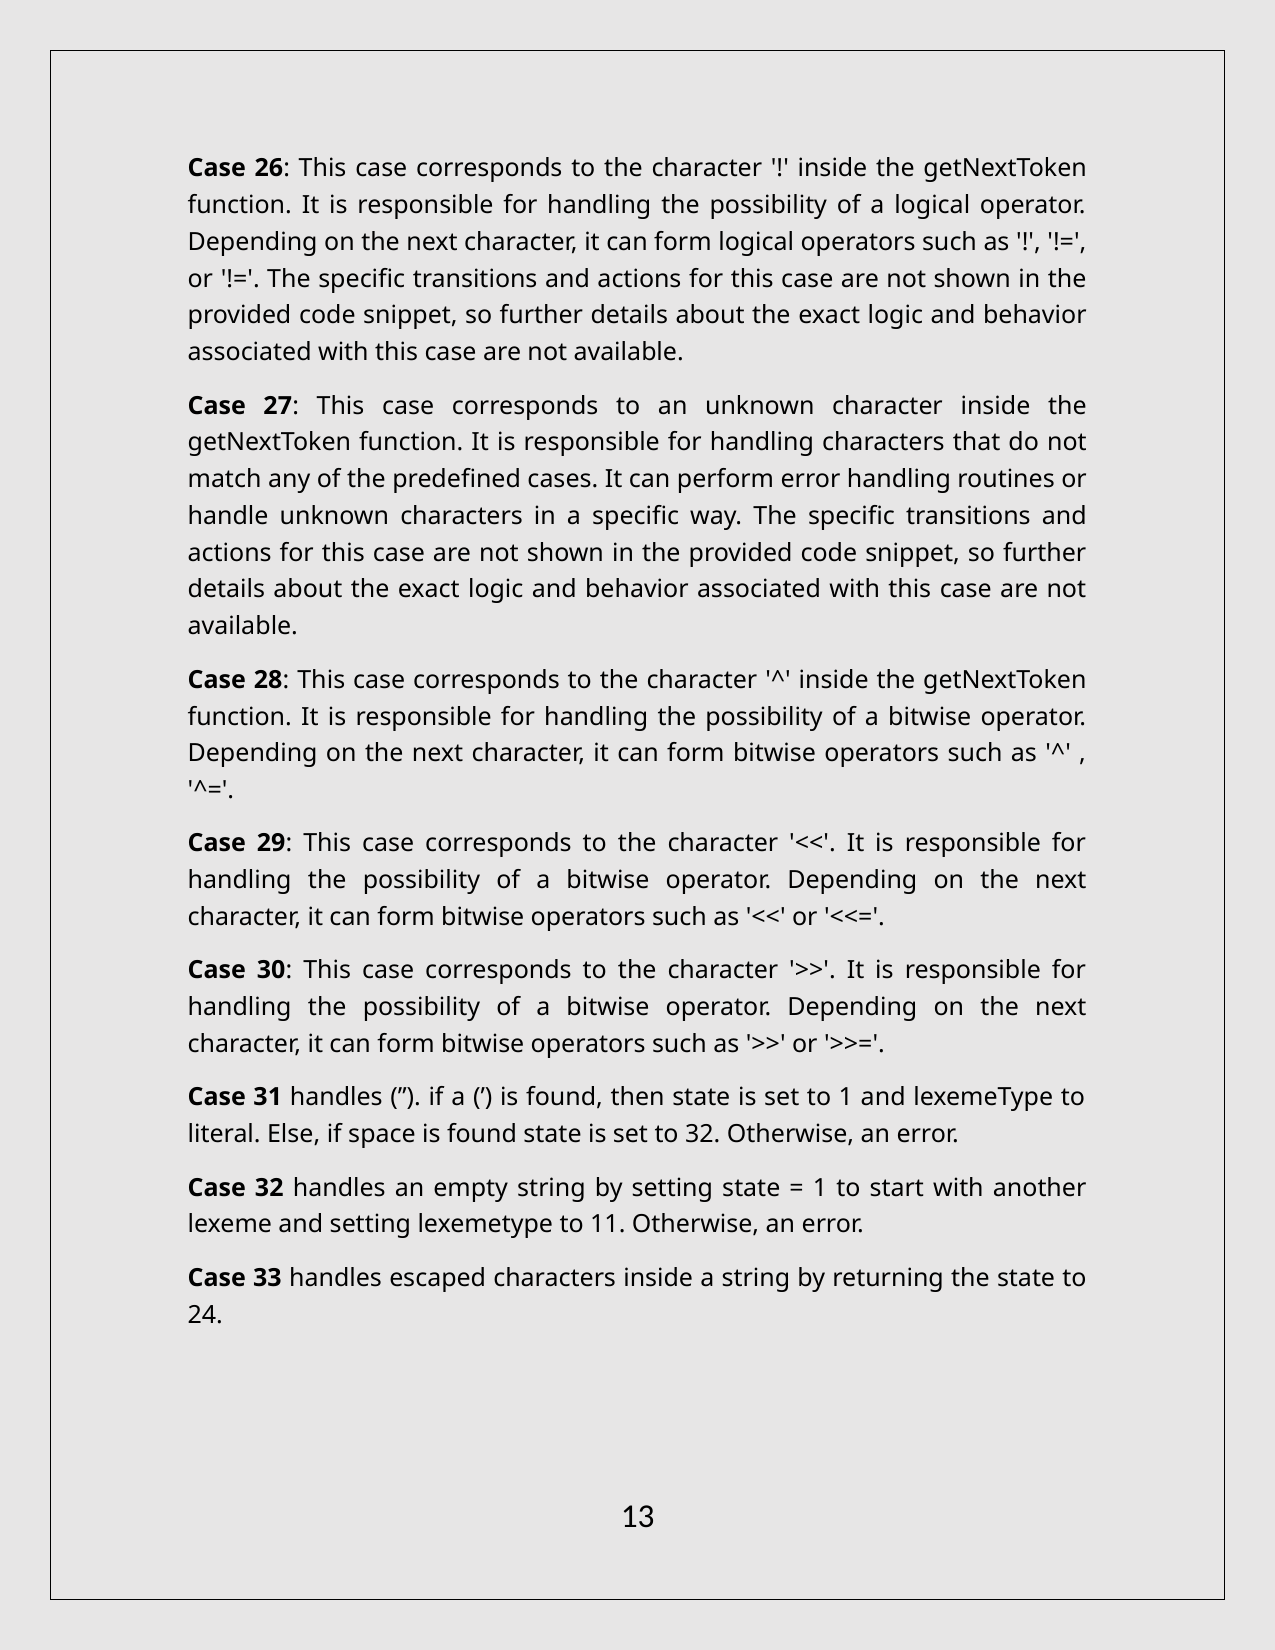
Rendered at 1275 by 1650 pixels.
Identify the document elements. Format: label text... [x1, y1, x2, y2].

text Case 27: This case corresponds to an unknown character inside the getNextToken function. It is responsible for handling characters that do not match any of the predefined cases. It can perform error handling routines or handle unknown characters in a specific way. The specific transitions and actions for this case are not shown in the provided code snippet, so further details about the exact logic and behavior associated with this case are not available. [187, 387, 1087, 642]
text Case 28: This case corresponds to the character '^' inside the getNextToken function. It is responsible for handling the possibility of a bitwise operator. Depending on the next character, it can form bitwise operators such as '^' , '^='. [187, 661, 1087, 806]
text Case 29: This case corresponds to the character '<<'. It is responsible for handling the possibility of a bitwise operator. Depending on the next character, it can form bitwise operators such as '<<' or '<<='. [187, 825, 1087, 933]
text Case 32 handles an empty string by setting state = 1 to start with another lexeme and setting lexemetype to 11. Otherwise, an error. [187, 1169, 1087, 1240]
text Case 26: This case corresponds to the character '!' inside the getNextToken function. It is responsible for handling the possibility of a logical operator. Depending on the next character, it can form logical operators such as '!', '!=', or '!='. The specific transitions and actions for this case are not shown in the provided code snippet, so further details about the exact logic and behavior associated with this case are not available. [187, 150, 1087, 368]
text Case 30: This case corresponds to the character '>>'. It is responsible for handling the possibility of a bitwise operator. Depending on the next character, it can form bitwise operators such as '>>' or '>>='. [187, 952, 1087, 1060]
text Case 31 handles (’’). if a (’) is found, then state is set to 1 and lexemeType to literal. Else, if space is found state is set to 32. Otherwise, an error. [187, 1079, 1087, 1150]
text Case 33 handles escaped characters inside a string by returning the state to 24. [187, 1259, 1087, 1330]
